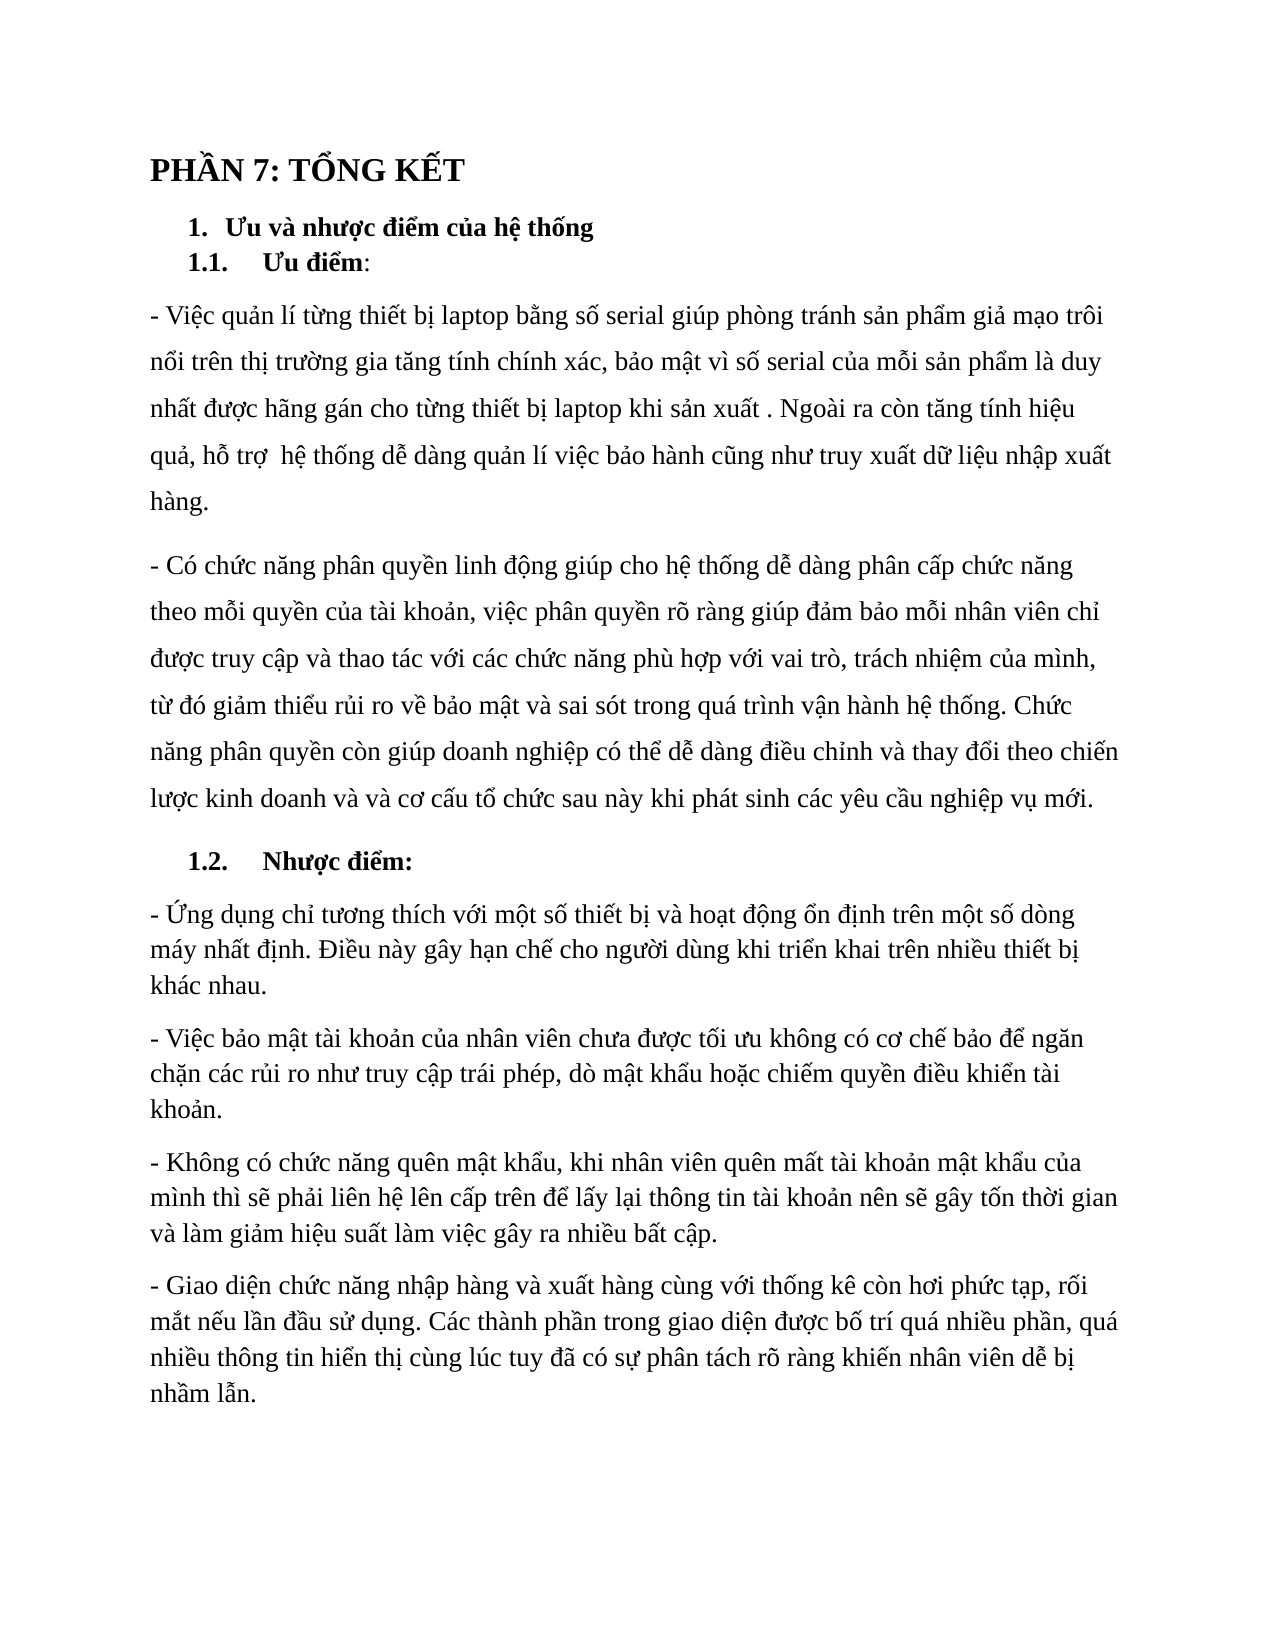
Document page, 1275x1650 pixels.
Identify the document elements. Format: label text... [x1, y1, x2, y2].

list Ưu điểm: [187, 246, 1125, 278]
text - Có chức năng phân quyền linh động giúp cho hệ thống dễ dàng phân cấp chức năng theo mỗi quyền của tài khoản, việc phân quyền rõ ràng giúp đảm bảo mỗi nhân viên chỉ được truy cập và thao tác với các chức năng phù hợp với vai trò, trách nhiệm của mình, từ đó giảm thiểu rủi ro về bảo mật và sai sót trong quá trình vận hành hệ thống. Chức năng phân quyền còn giúp doanh nghiệp có thể dễ dàng điều chỉnh và thay đổi theo chiến lược kinh doanh và và cơ cấu tổ chức sau này khi phát sinh các yêu cầu nghiệp vụ mới. [150, 549, 1125, 813]
list Ưu và nhược điểm của hệ thống [187, 211, 1125, 242]
text - Giao diện chức năng nhập hàng và xuất hàng cùng với thống kê còn hơi phức tạp, rối mắt nếu lần đầu sử dụng. Các thành phần trong giao diện được bố trí quá nhiều phần, quá nhiều thông tin hiển thị cùng lúc tuy đã có sự phân tách rõ ràng khiến nhân viên dễ bị nhầm lẫn. [150, 1269, 1125, 1408]
text PHẦN 7: TỔNG KẾT [150, 150, 1125, 188]
text - Không có chức năng quên mật khẩu, khi nhân viên quên mất tài khoản mật khẩu của mình thì sẽ phải liên hệ lên cấp trên để lấy lại thông tin tài khoản nên sẽ gây tốn thời gian và làm giảm hiệu suất làm việc gây ra nhiều bất cập. [150, 1146, 1125, 1248]
text - Việc quản lí từng thiết bị laptop bằng số serial giúp phòng tránh sản phẩm giả mạo trôi nổi trên thị trường gia tăng tính chính xác, bảo mật vì số serial của mỗi sản phẩm là duy nhất được hãng gán cho từng thiết bị laptop khi sản xuất . Ngoài ra còn tăng tính hiệu quả, hỗ trợ hệ thống dễ dàng quản lí việc bảo hành cũng như truy xuất dữ liệu nhập xuất hàng. [150, 299, 1125, 517]
text - Ứng dụng chỉ tương thích với một số thiết bị và hoạt động ổn định trên một số dòng máy nhất định. Điều này gây hạn chế cho người dùng khi triển khai trên nhiều thiết bị khác nhau. [150, 898, 1125, 1001]
list Nhược điểm: [187, 846, 1125, 877]
text - Việc bảo mật tài khoản của nhân viên chưa được tối ưu không có cơ chế bảo để ngăn chặn các rủi ro như truy cập trái phép, dò mật khẩu hoặc chiếm quyền điều khiển tài khoản. [150, 1022, 1125, 1124]
